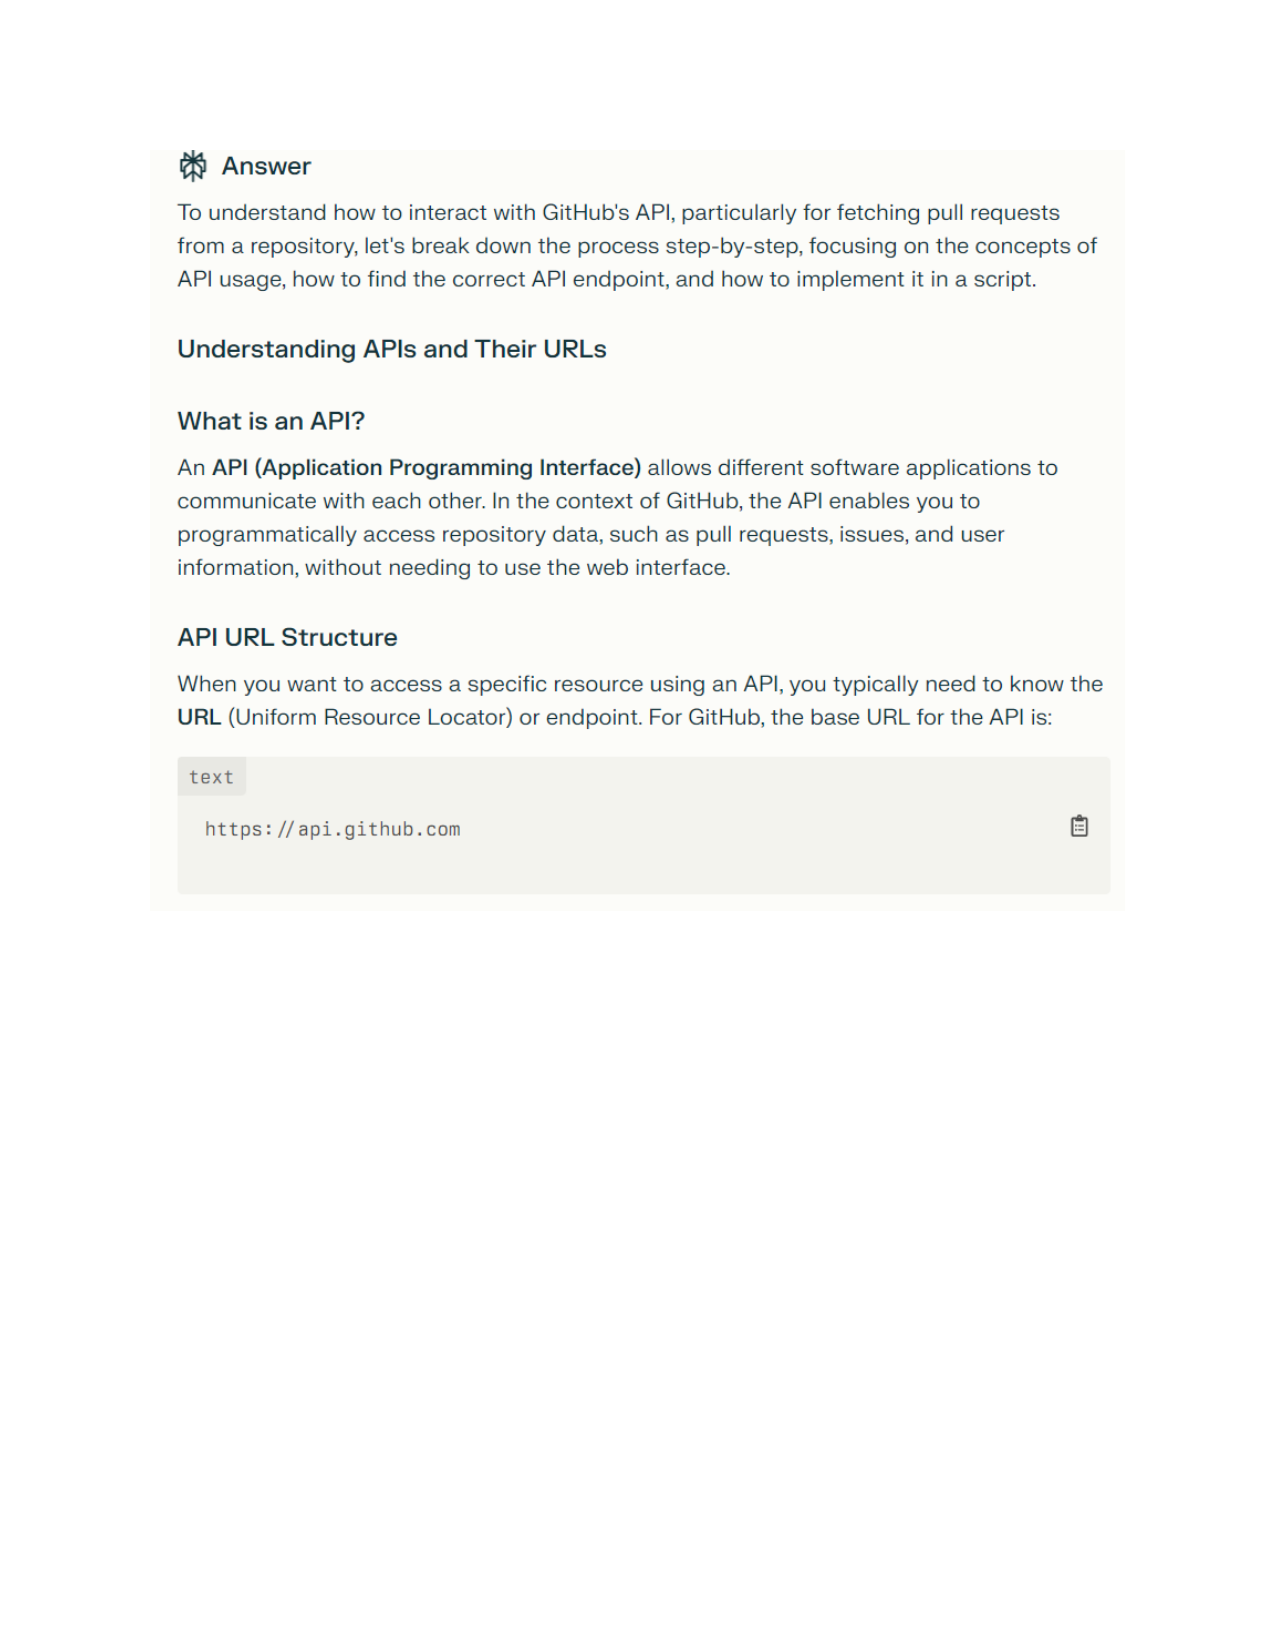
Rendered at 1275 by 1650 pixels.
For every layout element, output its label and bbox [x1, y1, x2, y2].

picture [150, 150, 1125, 911]
